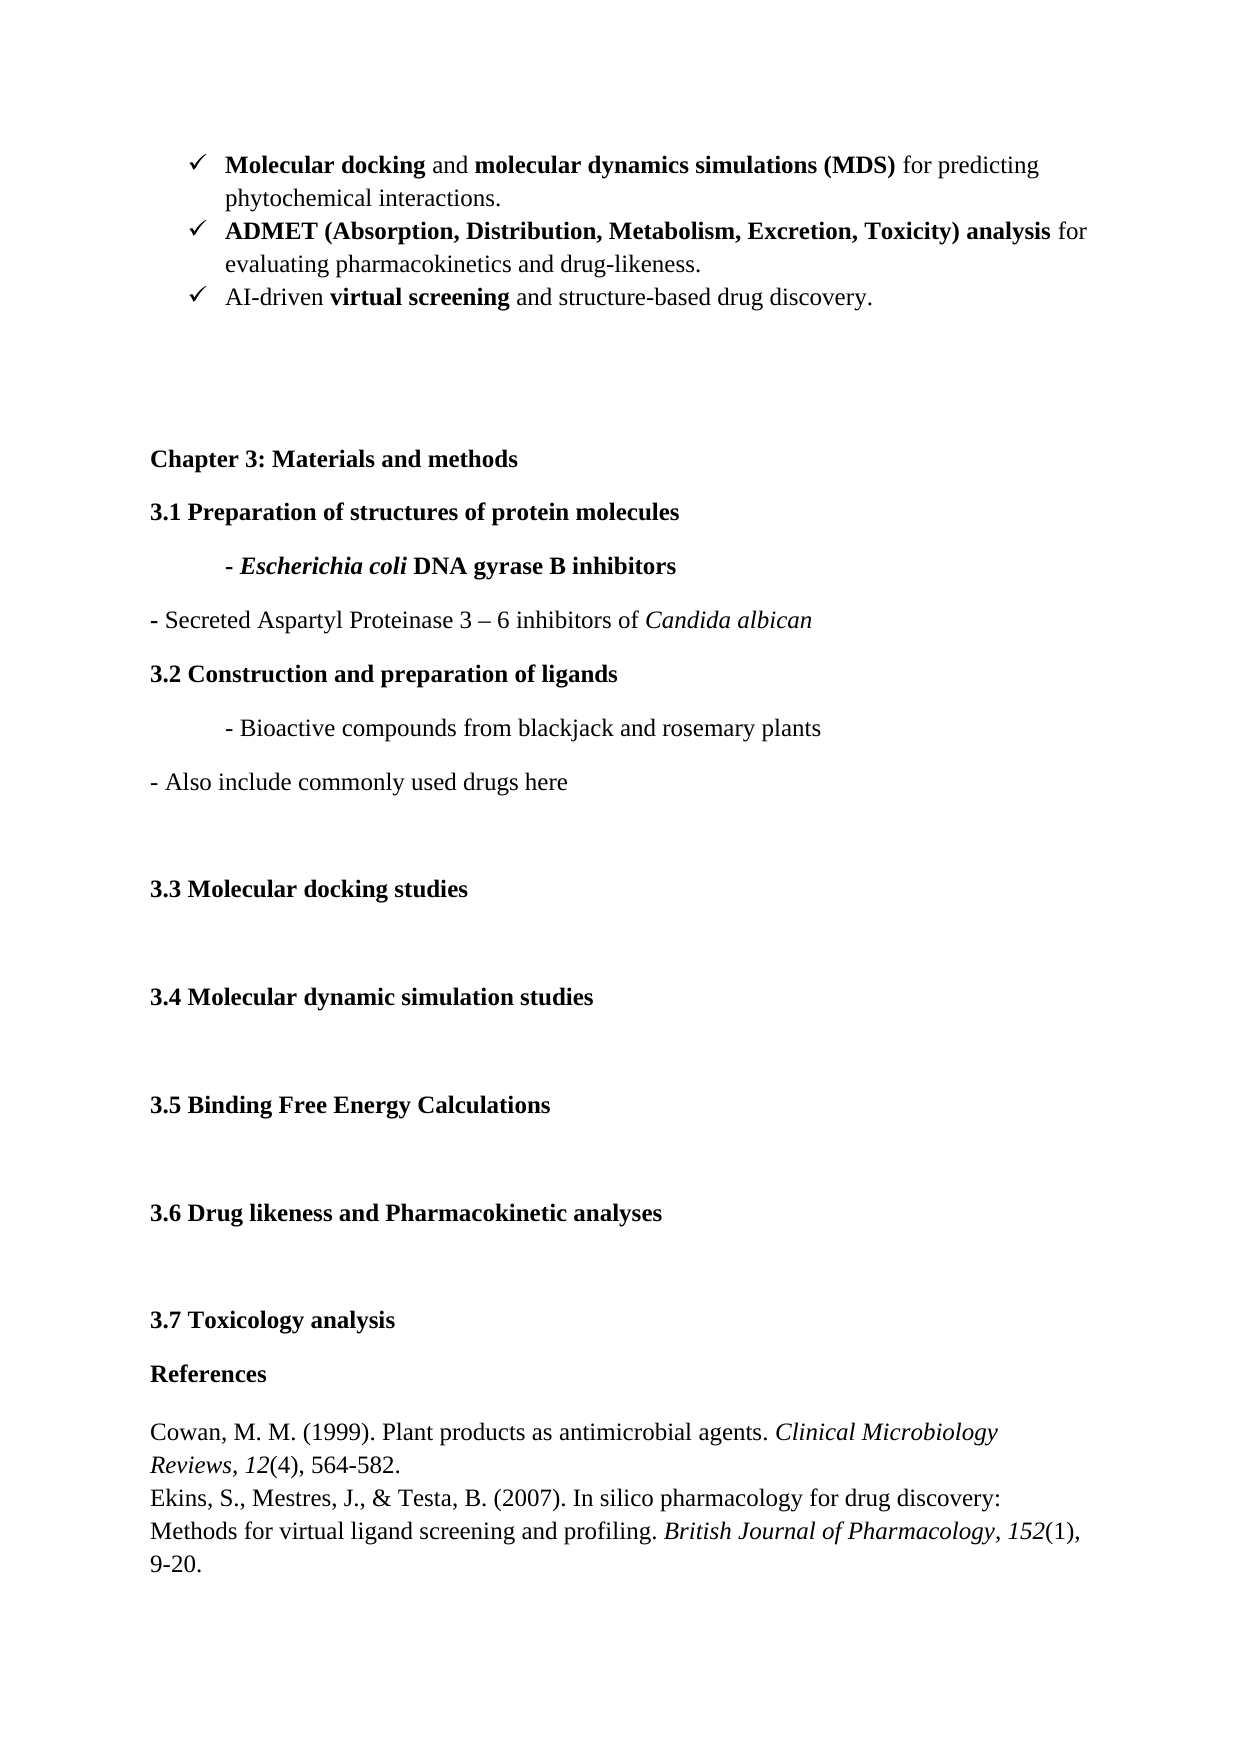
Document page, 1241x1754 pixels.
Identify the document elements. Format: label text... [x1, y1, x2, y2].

text - Escherichia coli DNA gyrase B inhibitors [150, 551, 1090, 580]
text 3.6 Drug likeness and Pharmacokinetic analyses [150, 1198, 1090, 1226]
text 3.4 Molecular dynamic simulation studies [150, 982, 1090, 1011]
text - Also include commonly used drugs here [150, 767, 1090, 796]
text 3.3 Molecular docking studies [150, 874, 1090, 903]
text - Secreted Aspartyl Proteinase 3 – 6 inhibitors of Candida albican [150, 605, 1090, 634]
text Chapter 3: Materials and methods [150, 444, 1090, 472]
text 3.5 Binding Free Energy Calculations [150, 1090, 1090, 1119]
list Molecular docking and molecular dynamics simulations (MDS) for predicting phytochemical interactions. [187, 150, 1090, 212]
text References [150, 1359, 1090, 1388]
text 3.7 Toxicology analysis [150, 1305, 1090, 1334]
text 3.1 Preparation of structures of protein molecules [150, 497, 1090, 526]
text 3.2 Construction and preparation of ligands [150, 659, 1090, 688]
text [150, 1417, 1090, 1578]
text - Bioactive compounds from blackjack and rosemary plants [150, 713, 1090, 742]
list AI-driven virtual screening and structure-based drug discovery. [187, 282, 1090, 311]
list ADMET (Absorption, Distribution, Metabolism, Excretion, Toxicity) analysis for evaluating pharmacokinetics and drug-likeness. [187, 216, 1090, 278]
